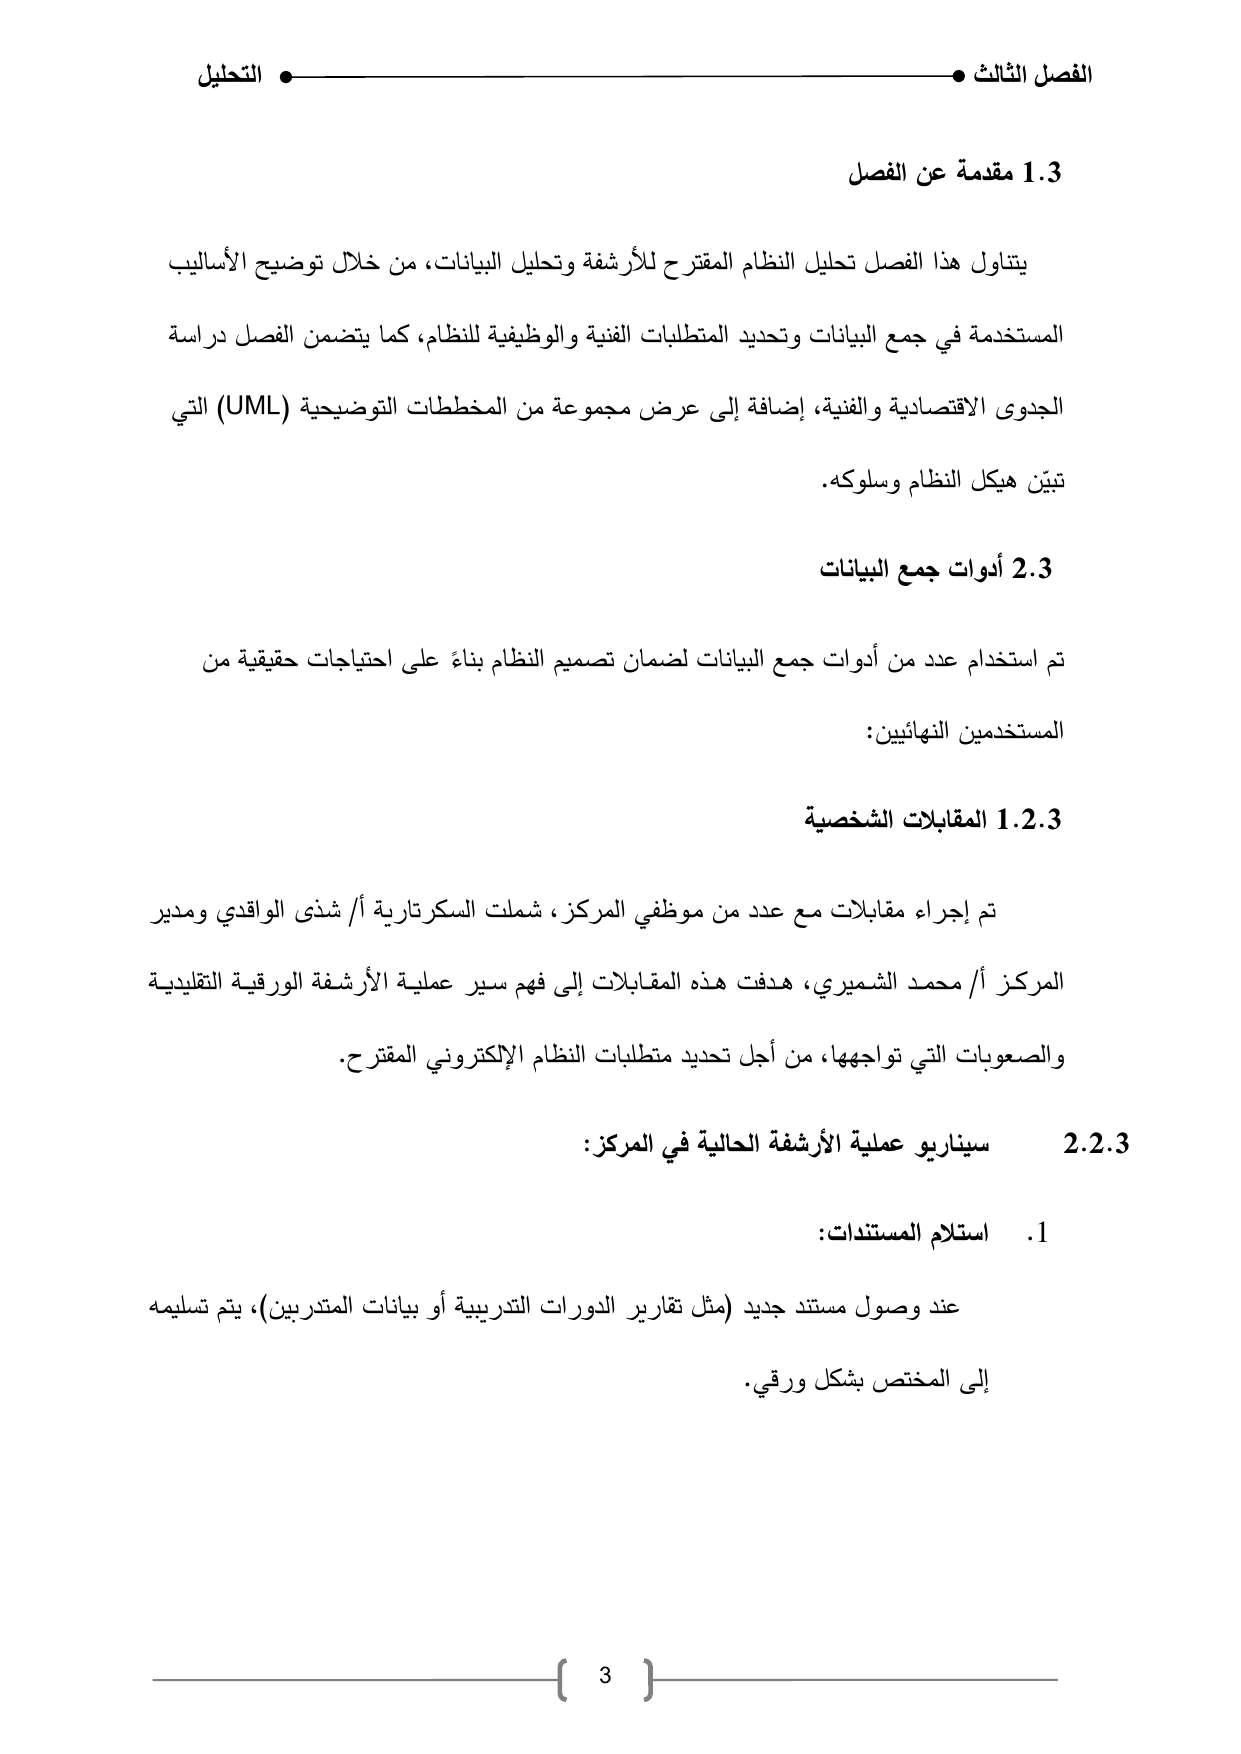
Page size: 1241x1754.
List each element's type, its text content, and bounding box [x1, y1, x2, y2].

text 2.3 أدوات جمع البيانات [148, 544, 1063, 593]
list استلام المستندات: عند وصول مستند جديد (مثل تقارير الدورات التدريبية أو بيانات المتدربين)، يتم تسليمه إلى المختص بشكل ورقي. [148, 1208, 1026, 1402]
text تم إجراء مقابلات مع عدد من موظفي المركز، شملت السكرتارية أ/ شذى الواقدي ومدير المركز أ/ محمد الشميري، هدفت هذه المقابلات إلى فهم سير عملية الأرشفة الورقية التقليدية والصعوبات التي تواجهها، من أجل تحديد متطلبات النظام الإلكتروني المقترح. [148, 885, 1063, 1078]
text 1.3 مقدمة عن الفصل [148, 148, 1063, 196]
list سيناريو عملية الأرشفة الحالية في المركز: [148, 1119, 1063, 1167]
text 1.2.3 المقابلات الشخصية [148, 795, 1063, 844]
text تم استخدام عدد من أدوات جمع البيانات لضمان تصميم النظام بناءً على احتياجات حقيقية من المستخدمين النهائيين: [148, 634, 1063, 754]
text يتناول هذا الفصل تحليل النظام المقترح للأرشفة وتحليل البيانات، من خلال توضيح الأساليب المستخدمة في جمع البيانات وتحديد المتطلبات الفنية والوظيفية للنظام، كما يتضمن الفصل دراسة الجدوى الاقتصادية والفنية، إضافة إلى عرض مجموعة من المخططات التوضيحية (UML) التي تبيّن هيكل النظام وسلوكه. [148, 237, 1063, 503]
